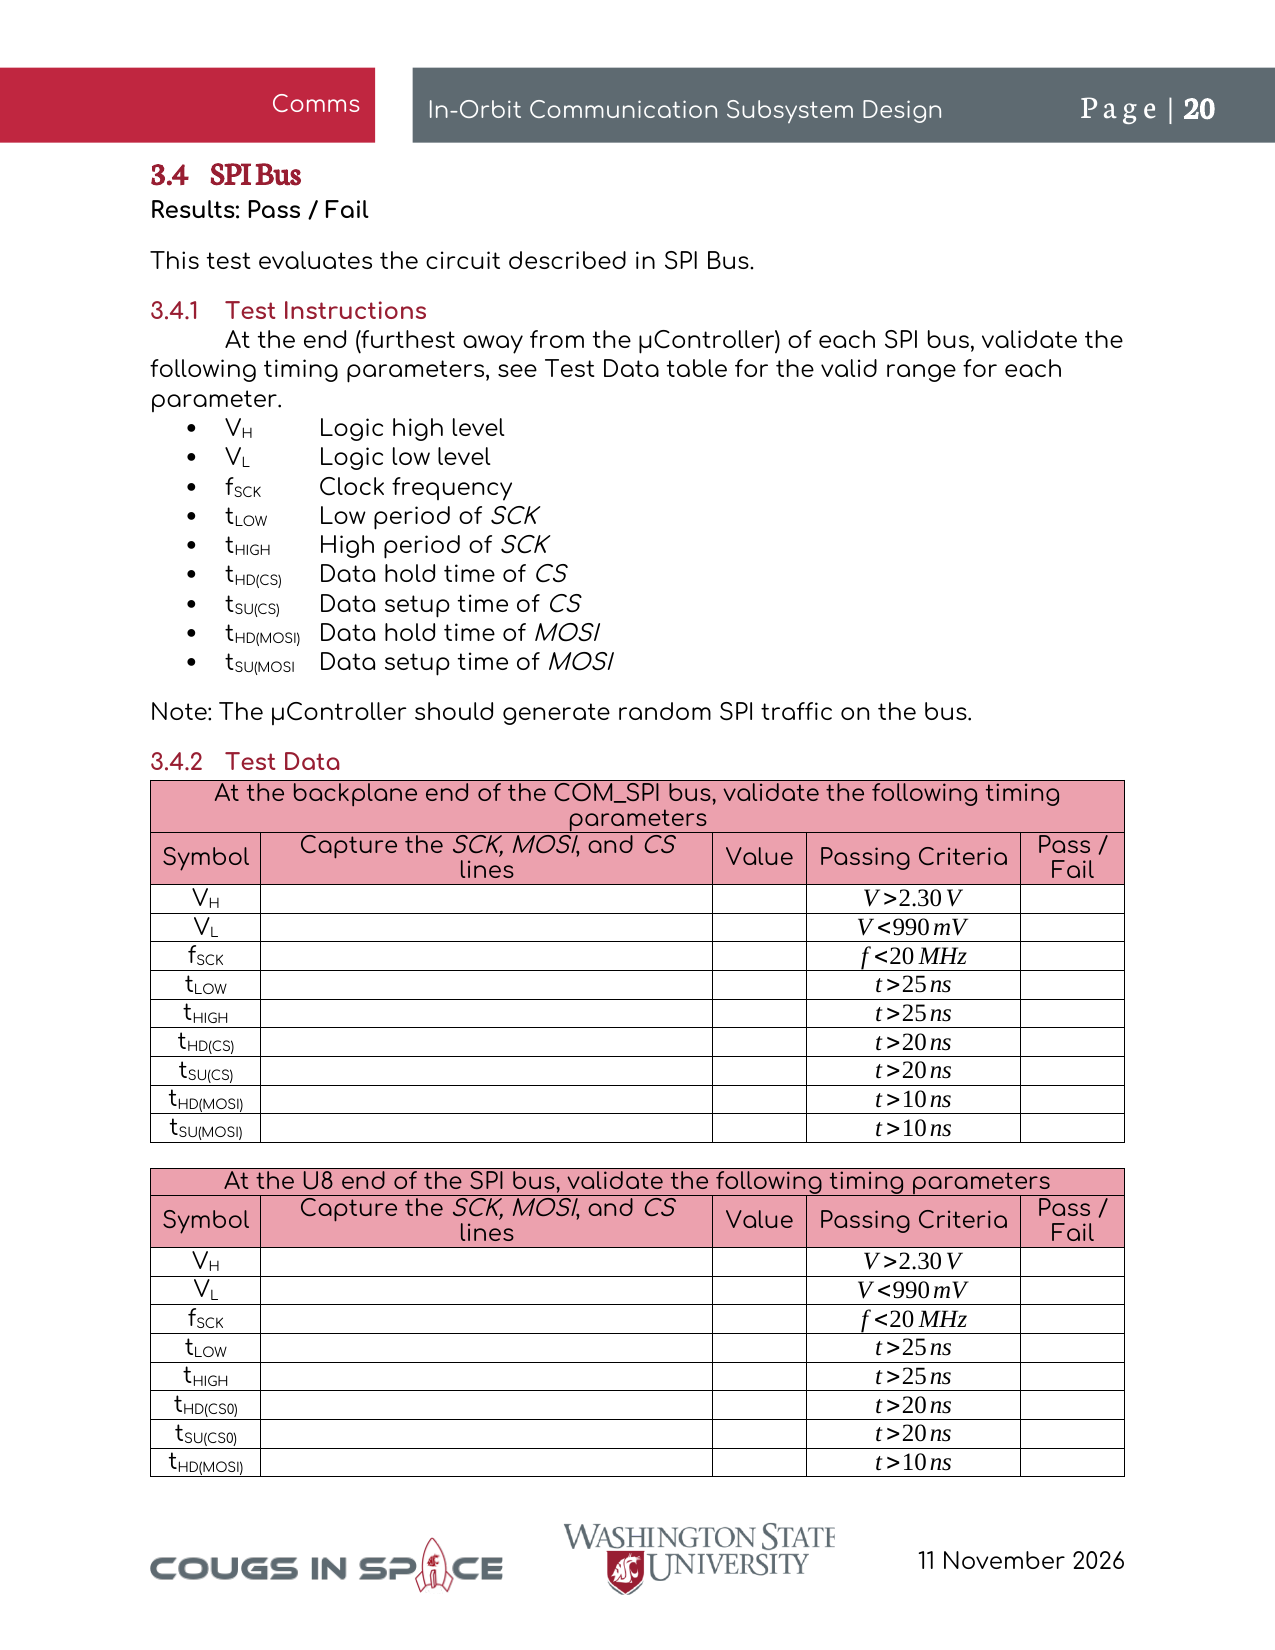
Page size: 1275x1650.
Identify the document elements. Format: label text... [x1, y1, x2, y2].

table_cell [1021, 971, 1124, 998]
table_cell [1021, 1248, 1124, 1276]
table_cell [713, 1057, 806, 1084]
table_cell [807, 1277, 1020, 1304]
table_cell [807, 1420, 1020, 1447]
list tHD(CS) Data hold time of CS [187, 562, 1125, 588]
text Note: The µController should generate random SPI traffic on the bus. [150, 700, 1125, 726]
table_cell [713, 1391, 806, 1419]
list tHIGH High period of SCK [187, 533, 1125, 559]
table_cell Value [713, 1196, 806, 1247]
table_cell VL [151, 914, 260, 941]
table_cell [713, 1420, 806, 1447]
table_cell [713, 1000, 806, 1027]
table_cell [261, 1057, 712, 1084]
table_cell VH [151, 885, 260, 913]
table_cell [713, 1277, 806, 1304]
table_cell [261, 1334, 712, 1362]
table_cell [807, 1305, 1020, 1333]
table_cell [1021, 1028, 1124, 1056]
table_cell [713, 1248, 806, 1276]
text Results: Pass / Fail [150, 198, 1125, 224]
list tHD(MOSI) Data hold time of MOSI [187, 621, 1125, 647]
table_cell [261, 942, 712, 970]
table_cell [1021, 1114, 1124, 1142]
text This test evaluates the circuit described in SPI Bus. [150, 249, 1125, 274]
picture [150, 1537, 503, 1594]
table_cell [261, 1248, 712, 1276]
table_cell Pass / Fail [1021, 1196, 1124, 1247]
table_cell [1021, 914, 1124, 941]
table_cell [261, 1305, 712, 1333]
list fSCK Clock frequency [187, 475, 1125, 500]
table_cell [261, 885, 712, 913]
table_cell Passing Criteria [807, 1196, 1020, 1247]
table_cell Value [713, 833, 806, 884]
table_cell [713, 971, 806, 998]
table_cell [261, 1363, 712, 1390]
table_cell [261, 1449, 712, 1476]
list tLOW Low period of SCK [187, 504, 1125, 529]
table_cell [713, 1086, 806, 1113]
table_cell [713, 1334, 806, 1362]
table_cell [1021, 1000, 1124, 1027]
table_cell [1021, 1305, 1124, 1333]
table_cell [807, 971, 1020, 998]
table_cell [807, 1028, 1020, 1056]
list VL Logic low level [187, 445, 1125, 471]
table_cell [807, 1334, 1020, 1362]
table_cell [261, 1086, 712, 1113]
table_cell [807, 1248, 1020, 1276]
list tSU(CS) Data setup time of CS [187, 592, 1125, 617]
table_cell [1021, 1086, 1124, 1113]
table_cell [807, 1086, 1020, 1113]
table_cell tHD(CS) [151, 1028, 260, 1056]
table_cell [713, 1114, 806, 1142]
table_cell [713, 1028, 806, 1056]
table_cell [713, 1363, 806, 1390]
table_cell tHD(MOSI) [151, 1449, 260, 1476]
table_cell [1021, 1449, 1124, 1476]
table_cell Capture the SCK, MOSI, and CS lines [261, 833, 712, 884]
table_cell VH [151, 1248, 260, 1276]
table_cell Pass / Fail [1021, 833, 1124, 884]
text At the end (furthest away from the µController) of each SPI bus, validate the following timing parameters, see Test Data table for the valid range for each parameter. [150, 328, 1125, 412]
table_cell [1021, 1391, 1124, 1419]
table_cell Symbol [151, 833, 260, 884]
table_cell [1021, 942, 1124, 970]
table_cell tHIGH [151, 1000, 260, 1027]
table_cell [261, 1391, 712, 1419]
table_cell [713, 914, 806, 941]
table_cell Symbol [151, 1196, 260, 1247]
picture [562, 1522, 835, 1594]
table_cell [713, 885, 806, 913]
list tSU(MOSI Data setup time of MOSI [187, 650, 1125, 676]
table_cell [807, 885, 1020, 913]
table_cell tSU(CS0) [151, 1420, 260, 1447]
table_cell [713, 1305, 806, 1333]
table_cell tLOW [151, 1334, 260, 1362]
table_cell [807, 942, 1020, 970]
table_cell tSU(MOSI) [151, 1114, 260, 1142]
table_cell [261, 914, 712, 941]
table_cell [807, 1391, 1020, 1419]
table_cell VL [151, 1277, 260, 1304]
table_cell [261, 1028, 712, 1056]
table_cell [261, 1114, 712, 1142]
list VH Logic high level [187, 416, 1125, 442]
table_cell [1021, 1363, 1124, 1390]
table_cell tSU(CS) [151, 1057, 260, 1084]
subtitle Test Instructions [150, 299, 1125, 324]
table_cell [1021, 1057, 1124, 1084]
table_cell fSCK [151, 942, 260, 970]
table_header At the backplane end of the COM_SPI bus, validate the following timing parameters [151, 781, 1124, 832]
table_cell [261, 1277, 712, 1304]
table_cell Capture the SCK, MOSI, and CS lines [261, 1196, 712, 1247]
table_cell [713, 1449, 806, 1476]
table_cell [261, 971, 712, 998]
table_cell tHIGH [151, 1363, 260, 1390]
table_cell fSCK [151, 1305, 260, 1333]
table_cell [807, 1363, 1020, 1390]
table_cell [1021, 1334, 1124, 1362]
table_cell tLOW [151, 971, 260, 998]
table_cell [807, 1114, 1020, 1142]
table_cell [1021, 885, 1124, 913]
table_cell [807, 1449, 1020, 1476]
table_cell [807, 1000, 1020, 1027]
table_cell [261, 1000, 712, 1027]
table_cell tHD(CS0) [151, 1391, 260, 1419]
subtitle Test Data [150, 751, 1125, 776]
table_cell tHD(MOSI) [151, 1086, 260, 1113]
table_cell [807, 1057, 1020, 1084]
table_cell [1021, 1277, 1124, 1304]
table_cell [713, 942, 806, 970]
table_cell [261, 1420, 712, 1447]
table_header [151, 1169, 1124, 1195]
table_cell [807, 914, 1020, 941]
table_cell [1021, 1420, 1124, 1447]
table_cell Passing Criteria [807, 833, 1020, 884]
subtitle SPI Bus [150, 150, 1125, 192]
